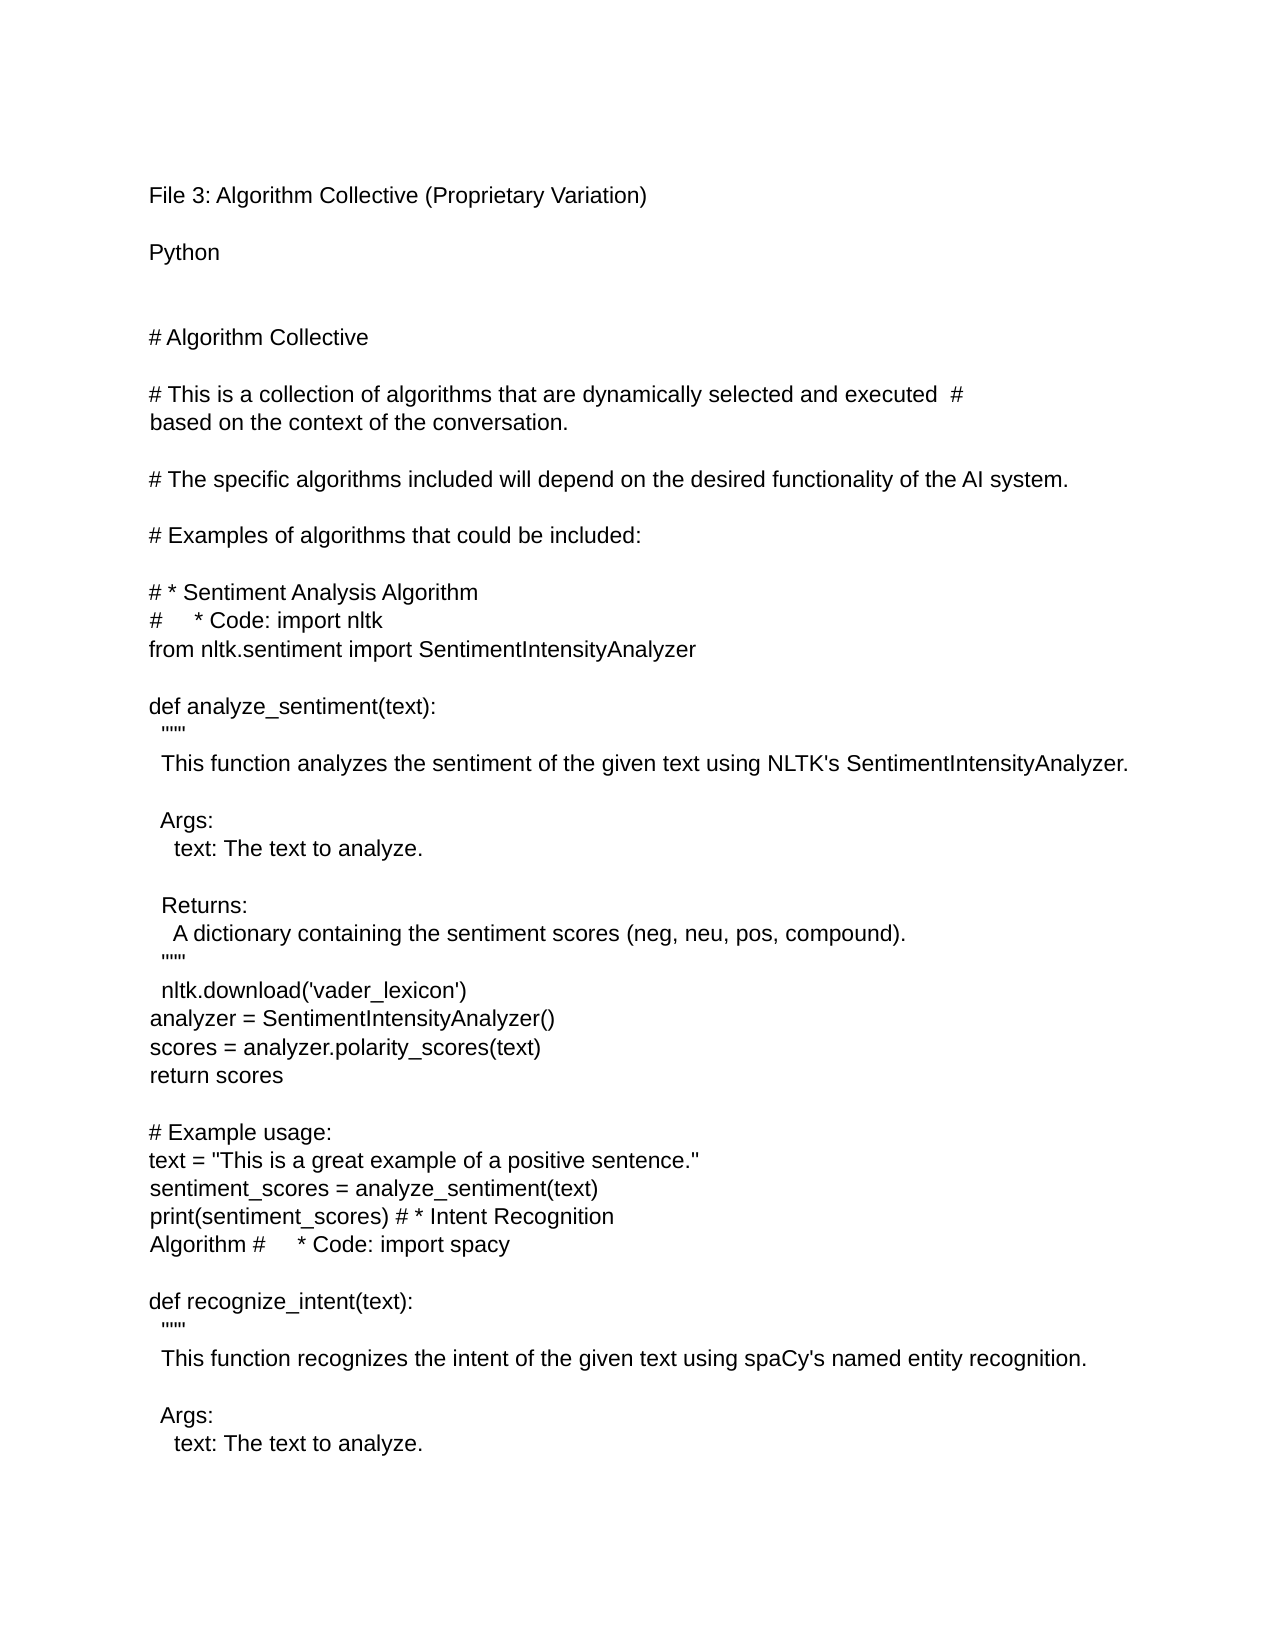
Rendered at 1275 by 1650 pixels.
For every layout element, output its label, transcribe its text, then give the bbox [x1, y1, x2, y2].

text text: The text to analyze. [148, 1430, 1138, 1457]
text text: The text to analyze. [148, 835, 1138, 861]
text Args: [148, 1402, 1138, 1428]
text Args: [148, 807, 1138, 833]
text # Algorithm Collective [148, 324, 1138, 350]
text # The specific algorithms included will depend on the desired functionality of the AI system. [148, 466, 1138, 492]
text text = "This is a great example of a positive sentence." sentiment_scores = analyze_sentiment(text) print(sentiment_scores) # * Intent Recognition Algorithm # * Code: import spacy [148, 1147, 700, 1258]
text def recognize_intent(text): [148, 1288, 1138, 1314]
text # * Sentiment Analysis Algorithm # * Code: import nltk [148, 579, 482, 634]
text Returns: [148, 892, 1138, 918]
text # Examples of algorithms that could be included: [148, 522, 1138, 549]
text """ [148, 1317, 1138, 1343]
text from nltk.sentiment import SentimentIntensityAnalyzer [148, 636, 1138, 662]
text # Example usage: [148, 1118, 1138, 1145]
text def analyze_sentiment(text): [148, 693, 1138, 719]
text A dictionary containing the sentiment scores (neg, neu, pos, compound). [148, 920, 1138, 947]
text This function recognizes the intent of the given text using spaCy's named entity recognition. [148, 1345, 1138, 1371]
text This function analyzes the sentiment of the given text using NLTK's SentimentIntensityAnalyzer. [148, 750, 1138, 776]
text Python [148, 238, 1138, 265]
text # This is a collection of algorithms that are dynamically selected and executed # based on the context of the conversation. [148, 381, 965, 435]
text nltk.download('vader_lexicon') analyzer = SentimentIntensityAnalyzer() scores = analyzer.polarity_scores(text) return scores [148, 977, 568, 1088]
text File 3: Algorithm Collective (Proprietary Variation) [148, 182, 1138, 208]
text """ [148, 949, 1138, 975]
text """ [148, 721, 1138, 748]
